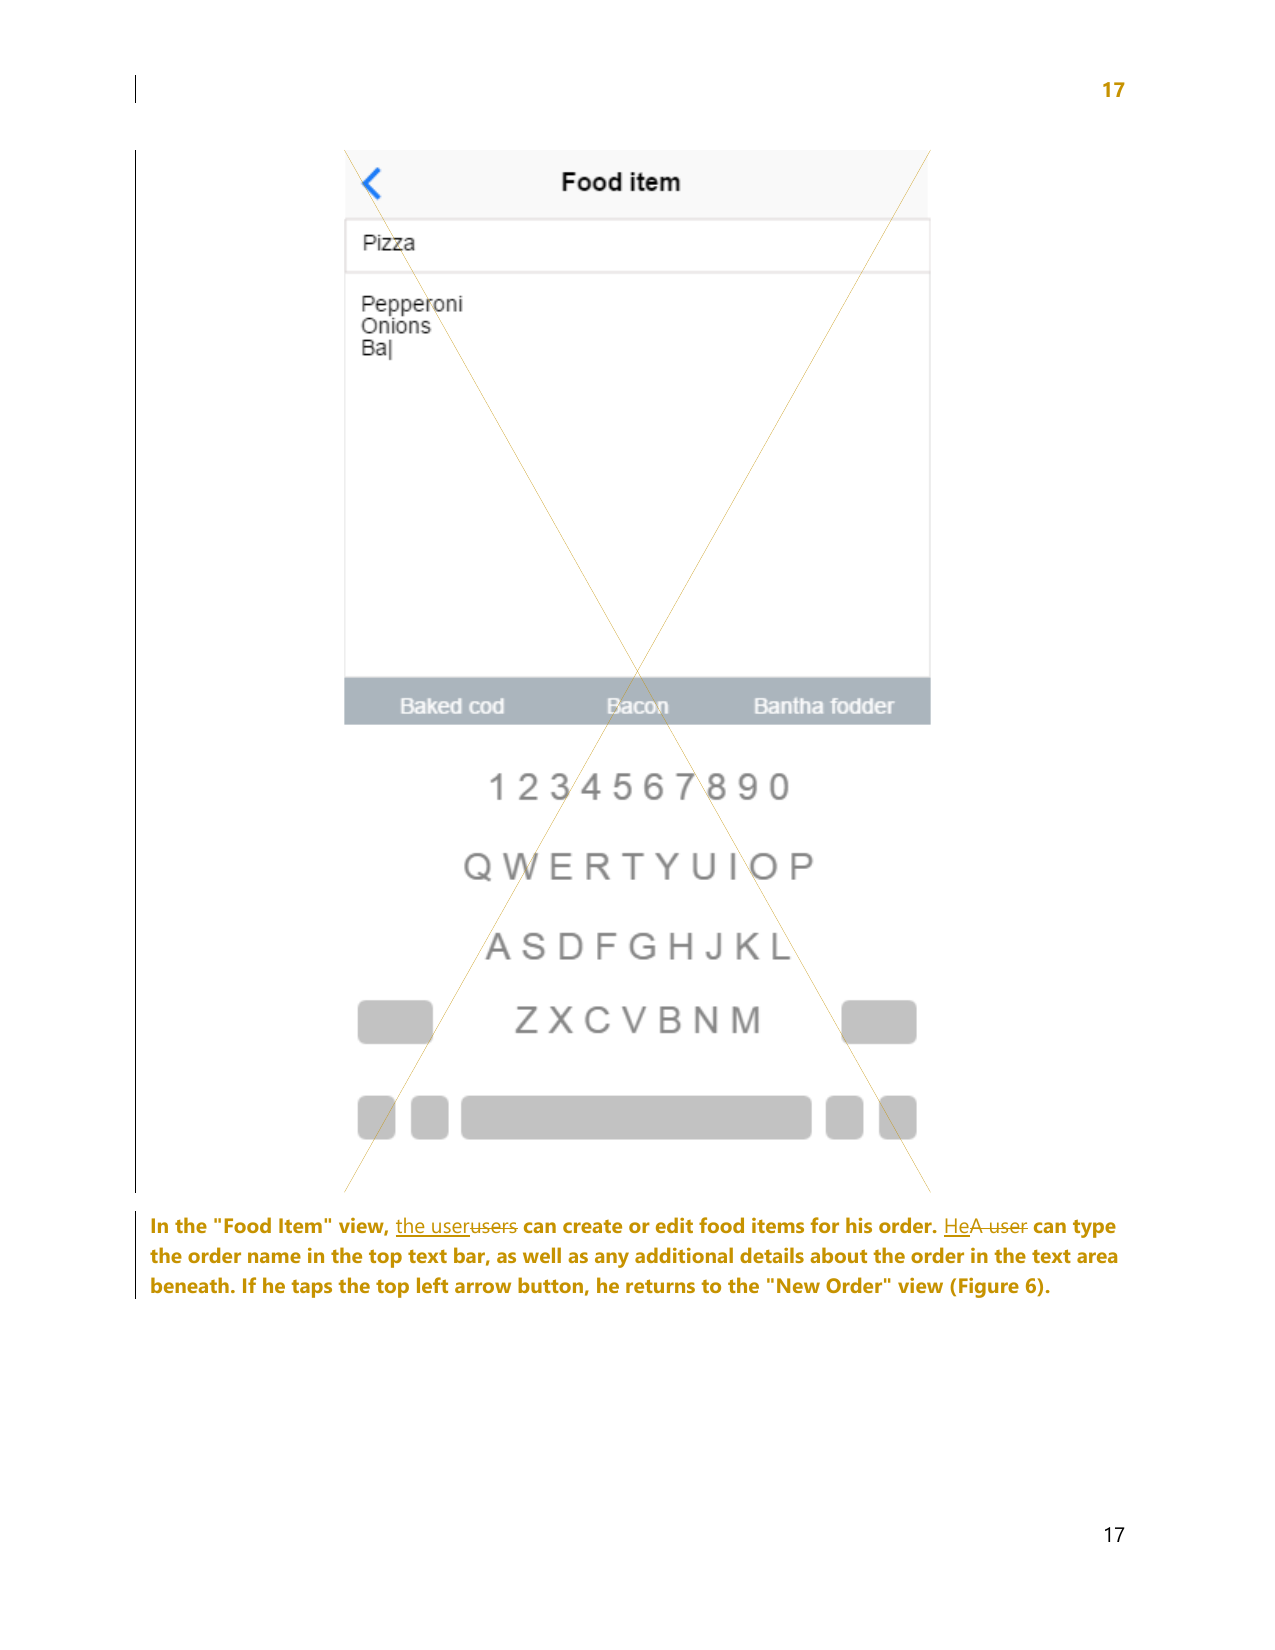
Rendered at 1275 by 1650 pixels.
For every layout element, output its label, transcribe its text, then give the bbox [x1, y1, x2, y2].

picture [345, 673, 930, 1193]
picture [346, 150, 929, 670]
picture [344, 152, 636, 1191]
text In the "Food Item" view, can create or edit food items for his order. can type the order name in the top text bar, as well as any additional details about the order in the text area beneath. If he taps the top left arrow button, he returns to the "New Order" view (Figure 6). [150, 1211, 1125, 1299]
picture [639, 152, 931, 1191]
